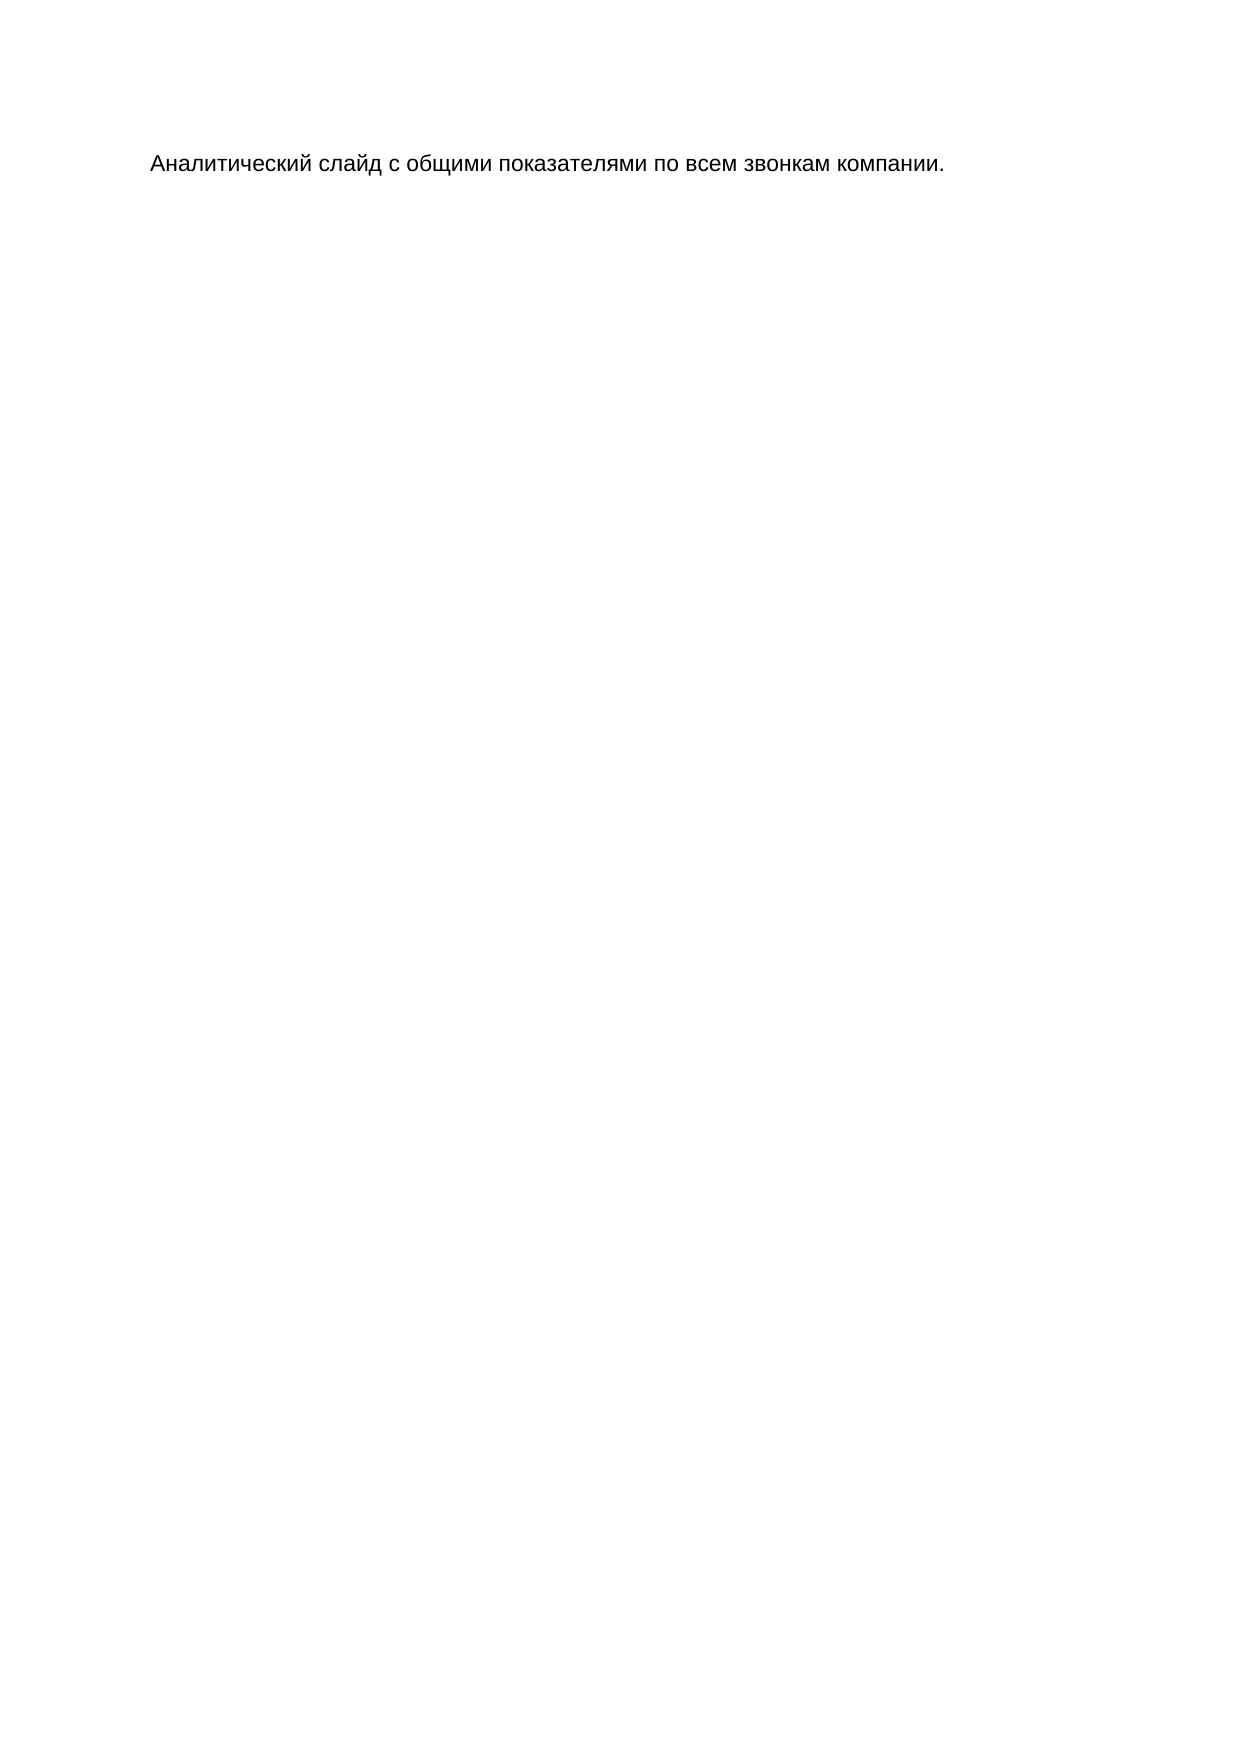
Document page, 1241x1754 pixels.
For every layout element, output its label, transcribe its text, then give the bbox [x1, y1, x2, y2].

text Аналитический слайд с общими показателями по всем звонкам компании. [150, 150, 1090, 176]
